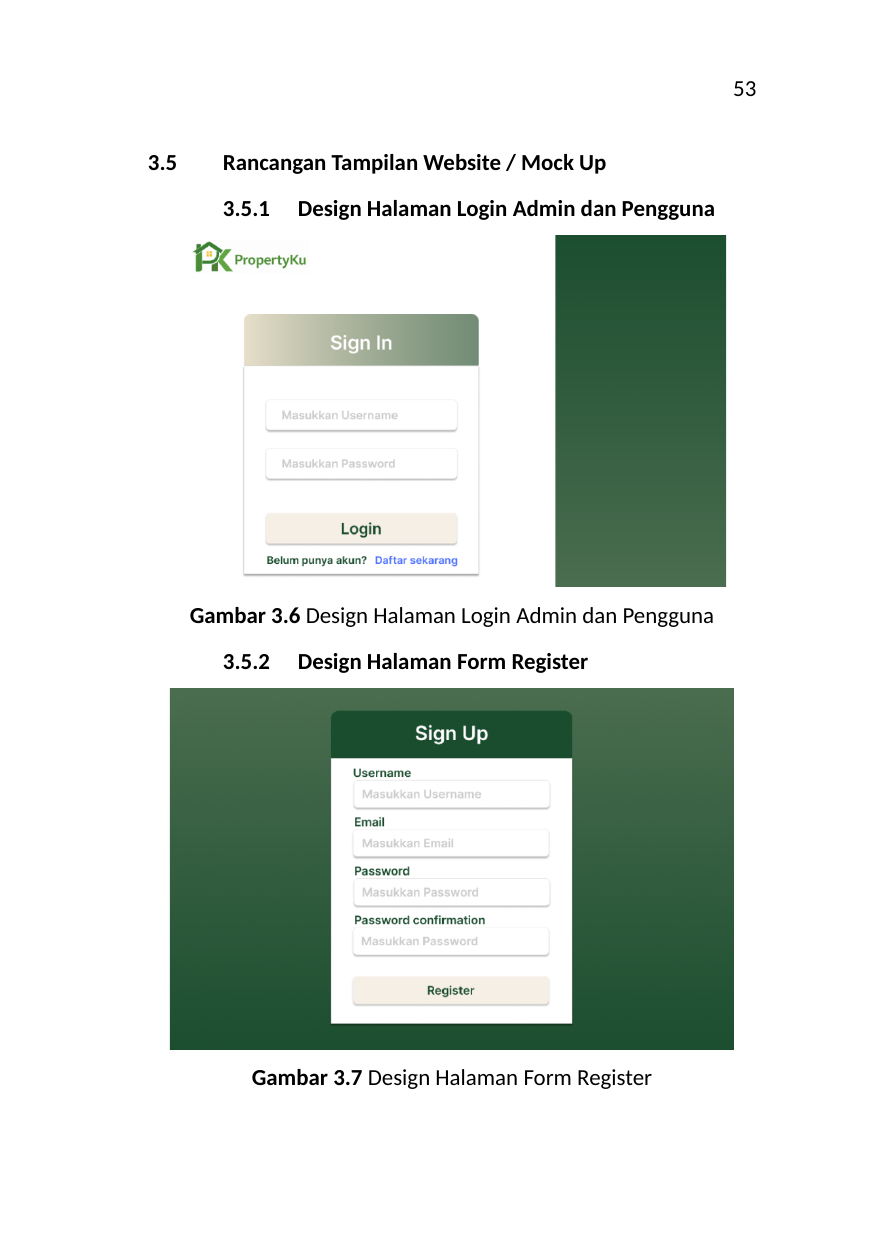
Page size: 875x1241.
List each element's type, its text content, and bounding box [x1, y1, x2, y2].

picture [177, 235, 727, 587]
subtitle Design Halaman Form Register [223, 647, 756, 675]
subtitle 3.5.1 Design Halaman Login Admin dan Pengguna [148, 194, 756, 222]
picture [169, 688, 734, 1050]
subtitle 3.5 Rancangan Tampilan Website / Mock Up [148, 148, 756, 176]
